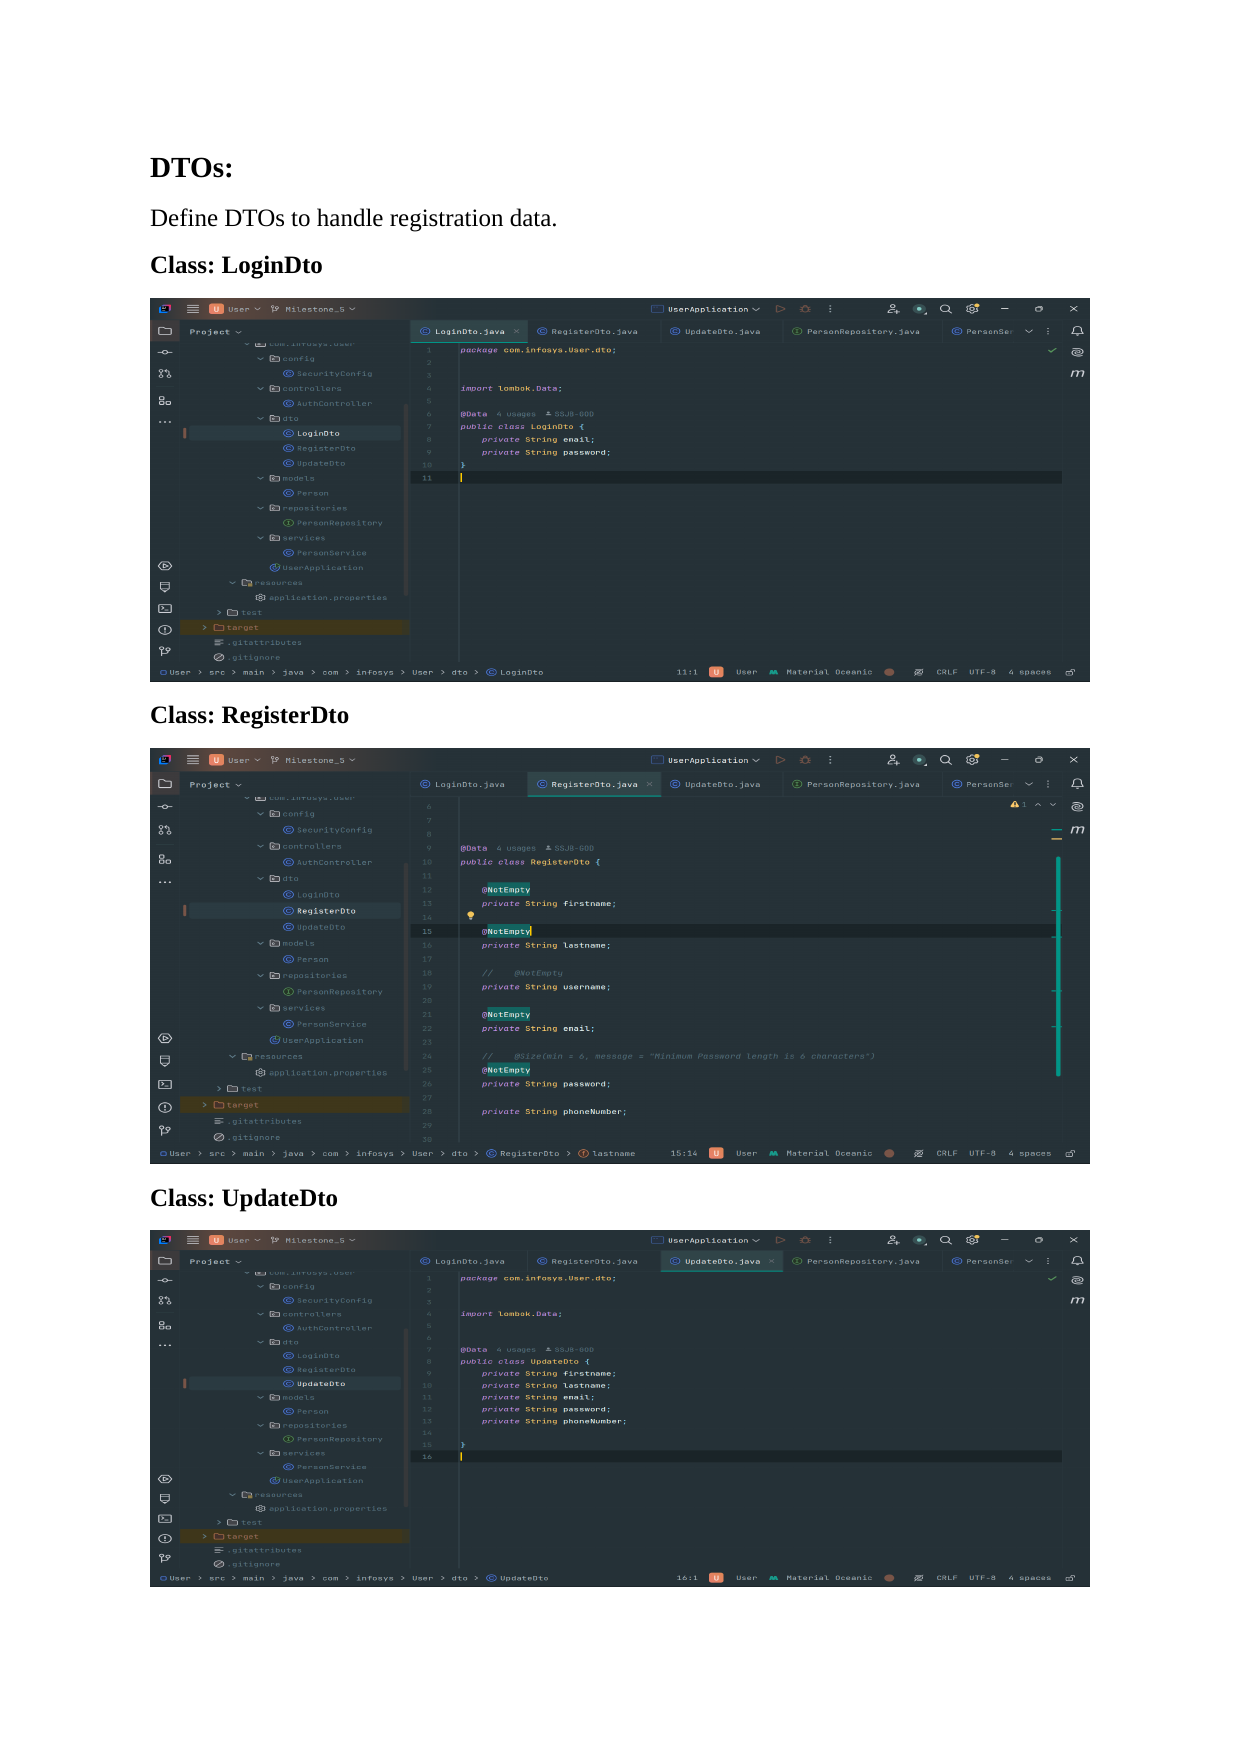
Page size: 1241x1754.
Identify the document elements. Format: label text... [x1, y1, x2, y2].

picture [150, 1230, 1090, 1587]
text Class: UpdateDto [150, 1183, 1090, 1211]
text DTOs: [150, 150, 1090, 183]
text Class: RegisterDto [150, 700, 1090, 729]
picture [150, 748, 1090, 1164]
text Define DTOs to handle registration data. [150, 203, 1090, 232]
picture [150, 298, 1090, 682]
text Class: LoginDto [150, 251, 1090, 279]
